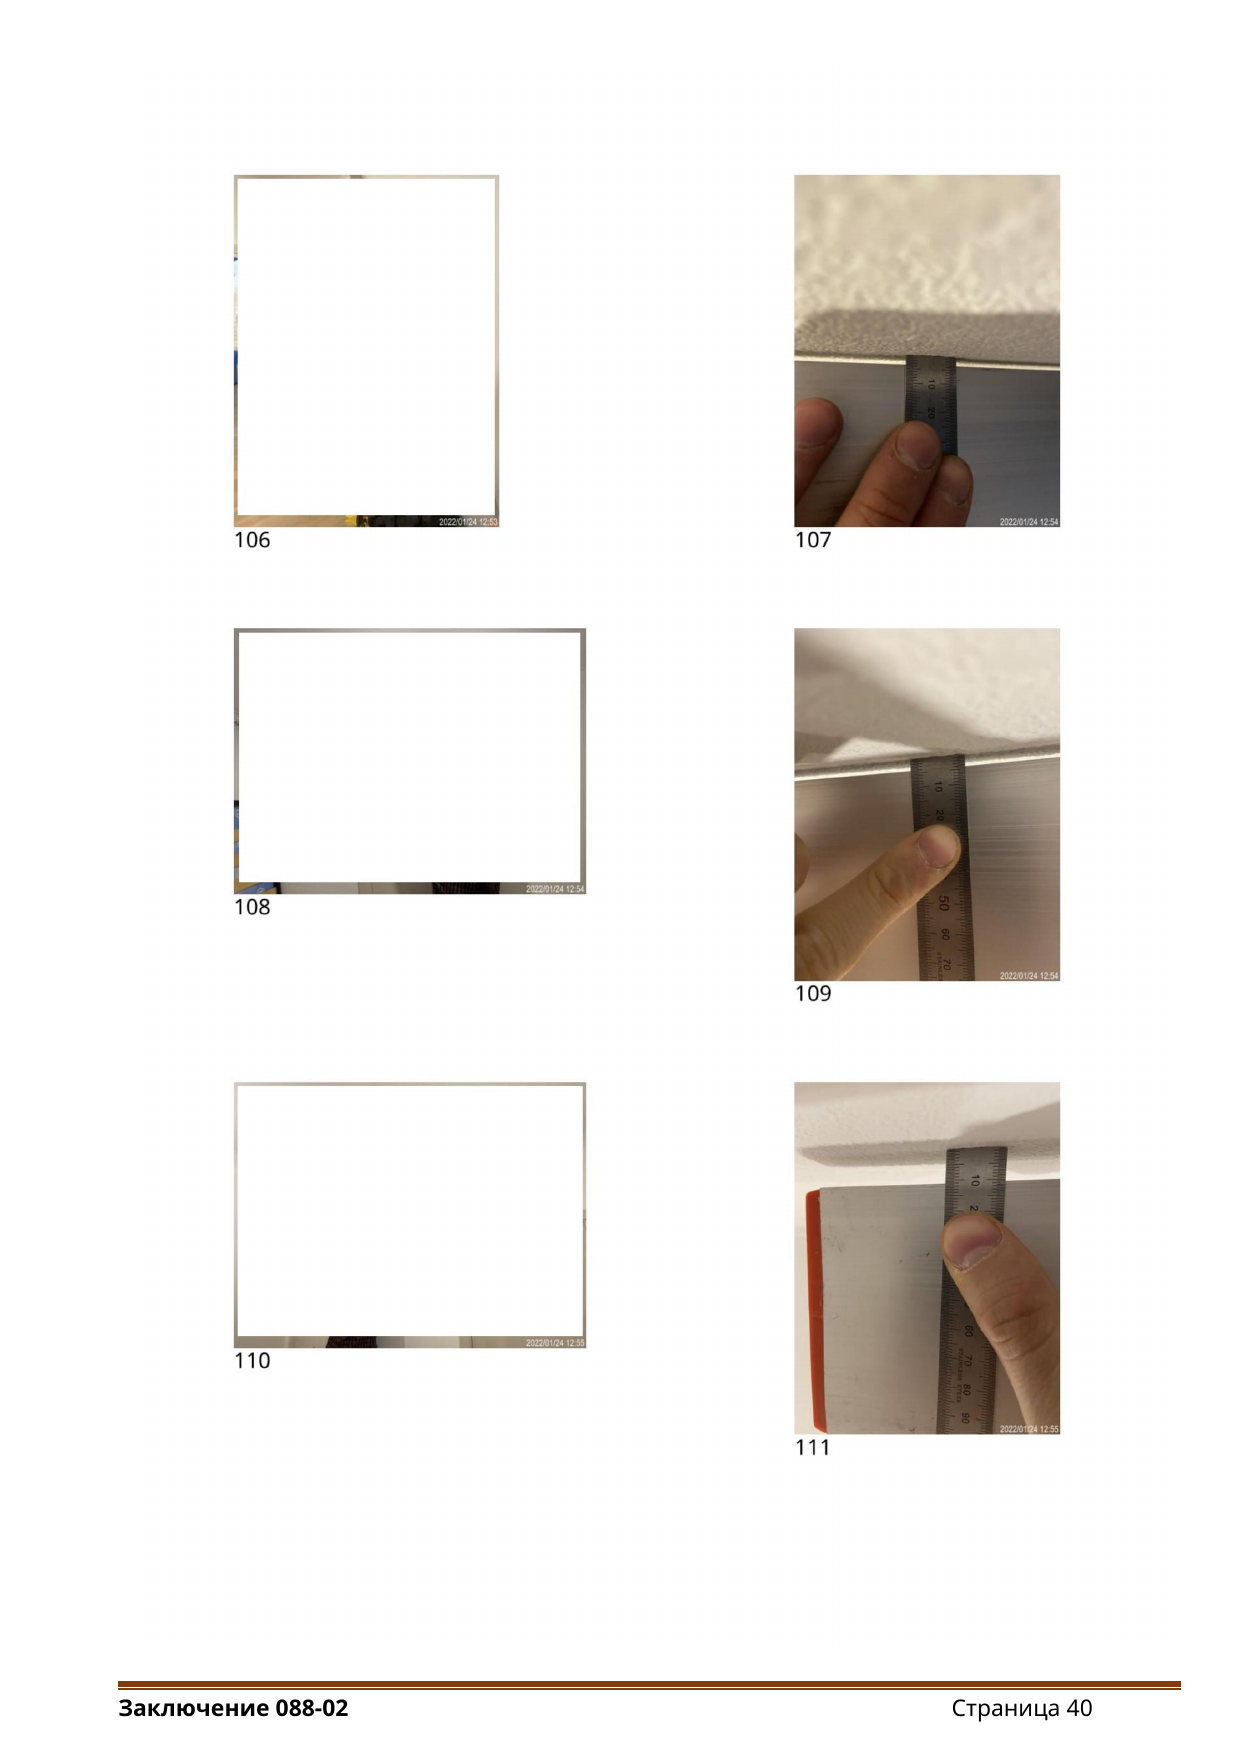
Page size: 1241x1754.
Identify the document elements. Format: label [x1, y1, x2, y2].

table_cell [118, 59, 1181, 1666]
picture [129, 59, 1182, 1654]
